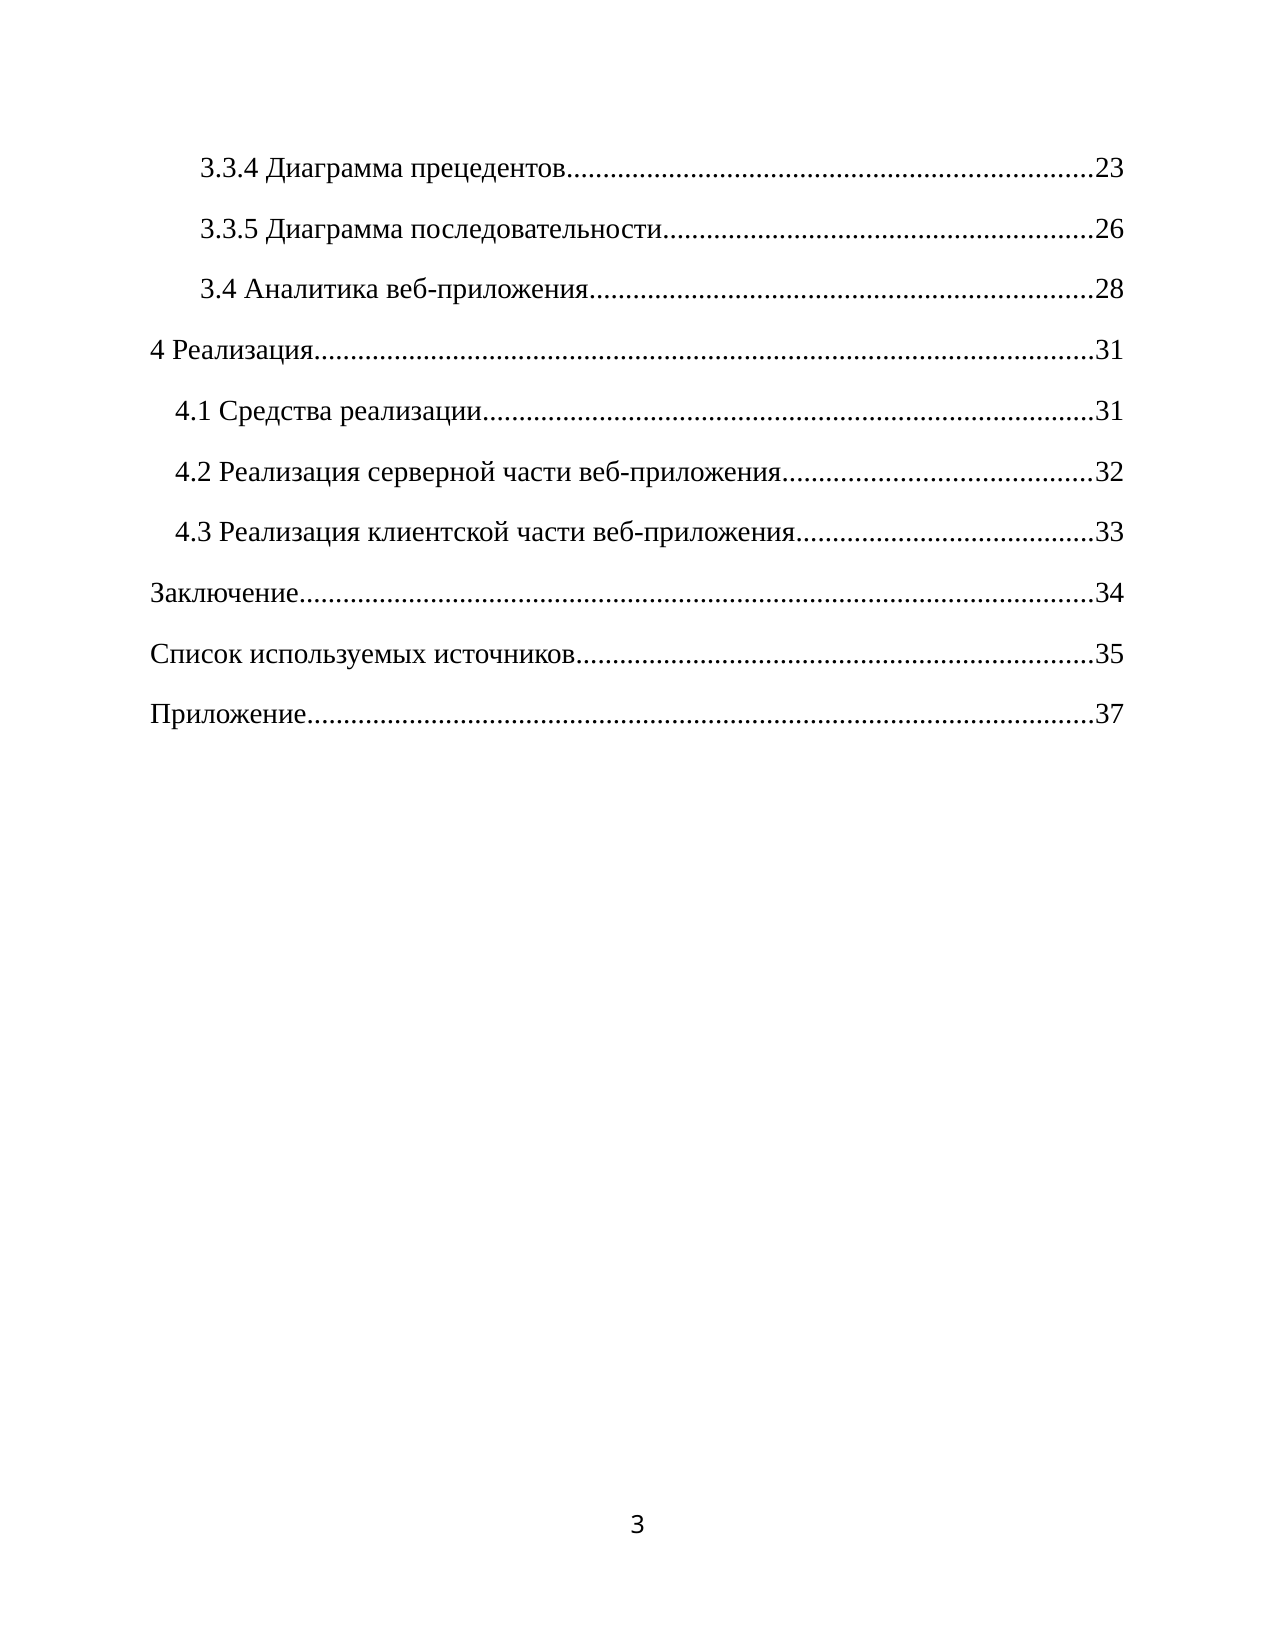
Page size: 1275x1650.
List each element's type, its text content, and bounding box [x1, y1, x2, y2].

text 4.1 Средства реализации 31 [175, 393, 1125, 426]
text Заключение 34 [150, 575, 1125, 609]
text 4.3 Реализация клиентской части веб-приложения 33 [175, 514, 1125, 548]
text 3.4 Аналитика веб-приложения 28 [200, 271, 1125, 305]
text 3.3.5 Диаграмма последовательности 26 [200, 211, 1125, 244]
text 4 Реализация 31 [150, 332, 1125, 366]
text Приложение 37 [150, 697, 1125, 730]
text 4.2 Реализация серверной части веб-приложения 32 [175, 454, 1125, 487]
text Список используемых источников 35 [150, 636, 1125, 669]
text 3.3.4 Диаграмма прецедентов 23 [200, 150, 1125, 183]
